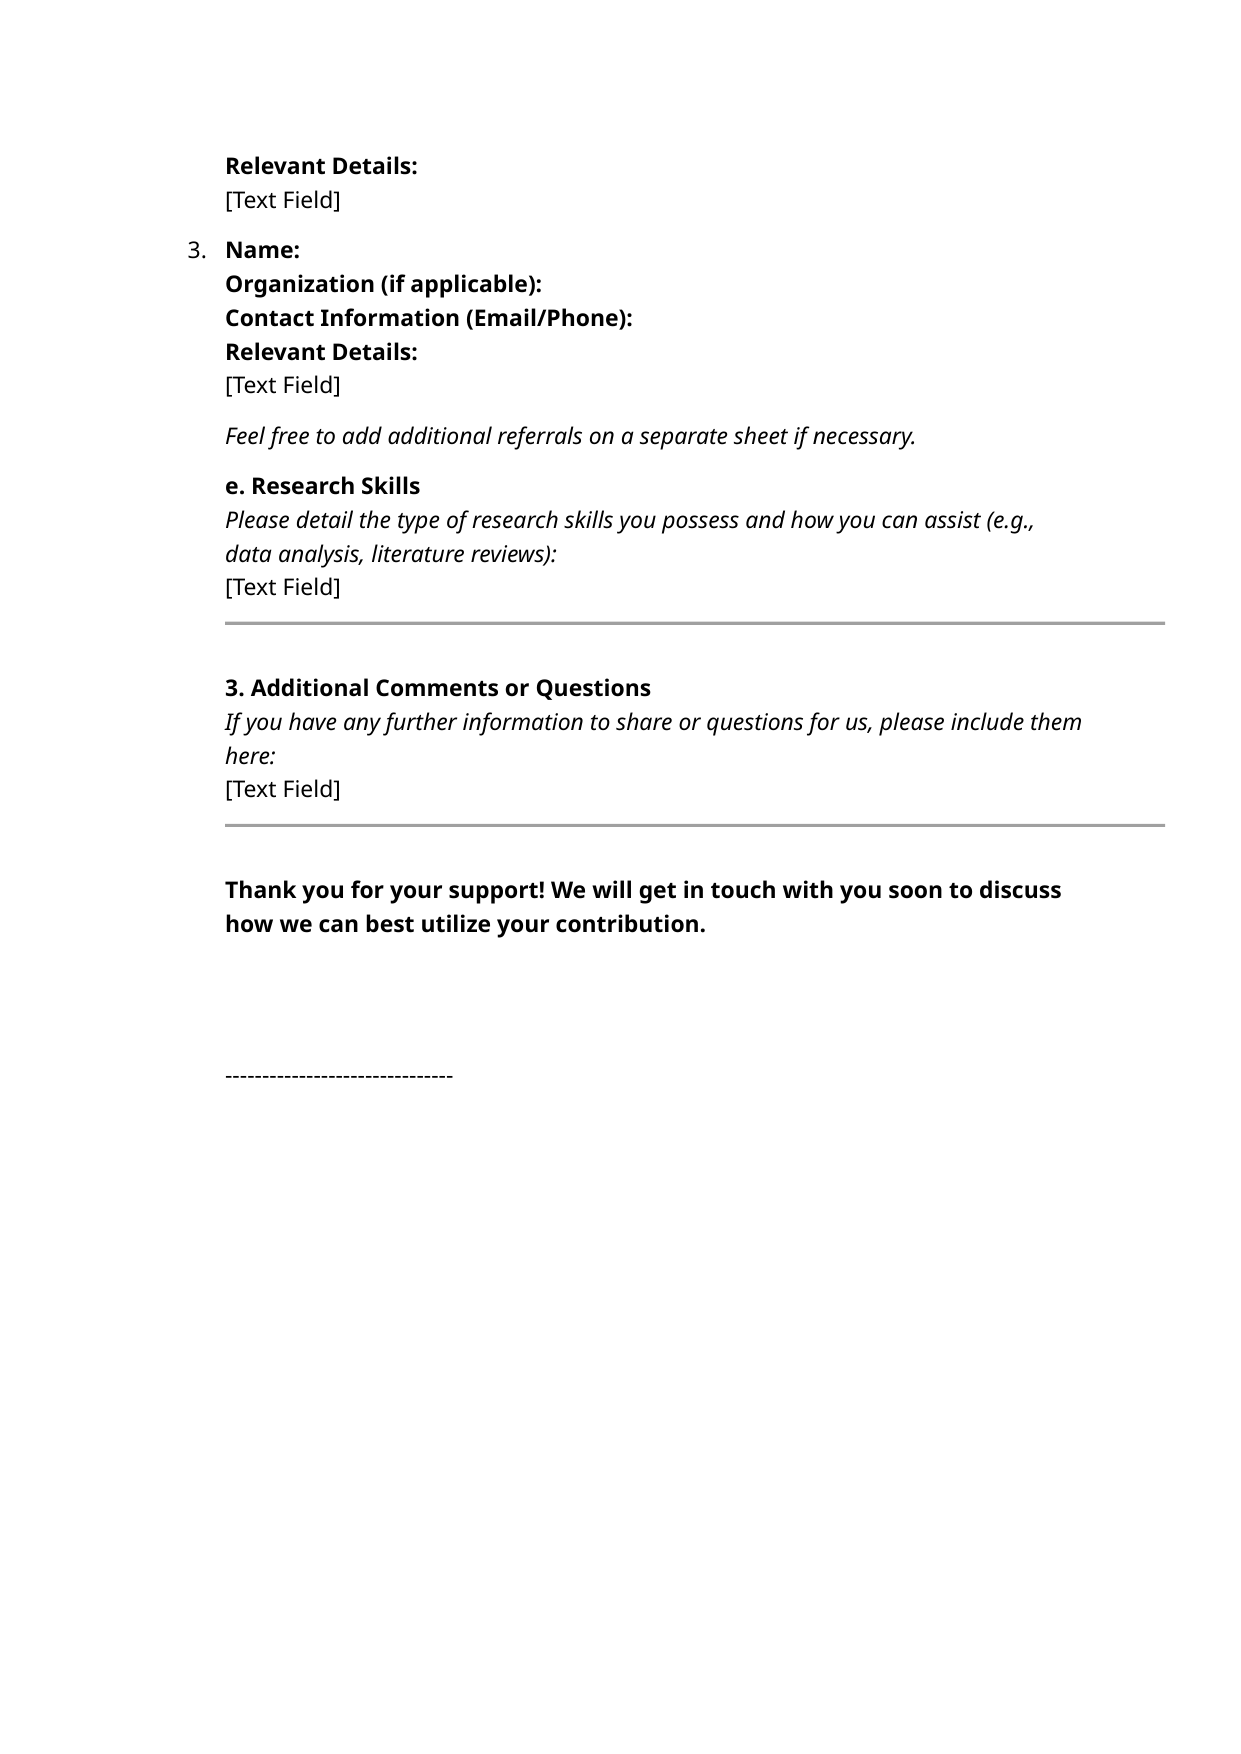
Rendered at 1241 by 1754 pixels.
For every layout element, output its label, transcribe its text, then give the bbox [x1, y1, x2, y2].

text Feel free to add additional referrals on a separate sheet if necessary. [225, 419, 1090, 451]
text e. Research Skills Please detail the type of research skills you possess and how you can assist (e.g., data analysis, literature reviews): [Text Field] [225, 470, 1090, 602]
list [187, 234, 1090, 400]
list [187, 150, 1090, 215]
text Thank you for your support! We will get in touch with you soon to discuss how we can best utilize your contribution. [225, 874, 1090, 939]
text 3. Additional Comments or Questions If you have any further information to share or questions for us, please include them here: [Text Field] [225, 672, 1090, 804]
text ------------------------------- [150, 1059, 1090, 1090]
